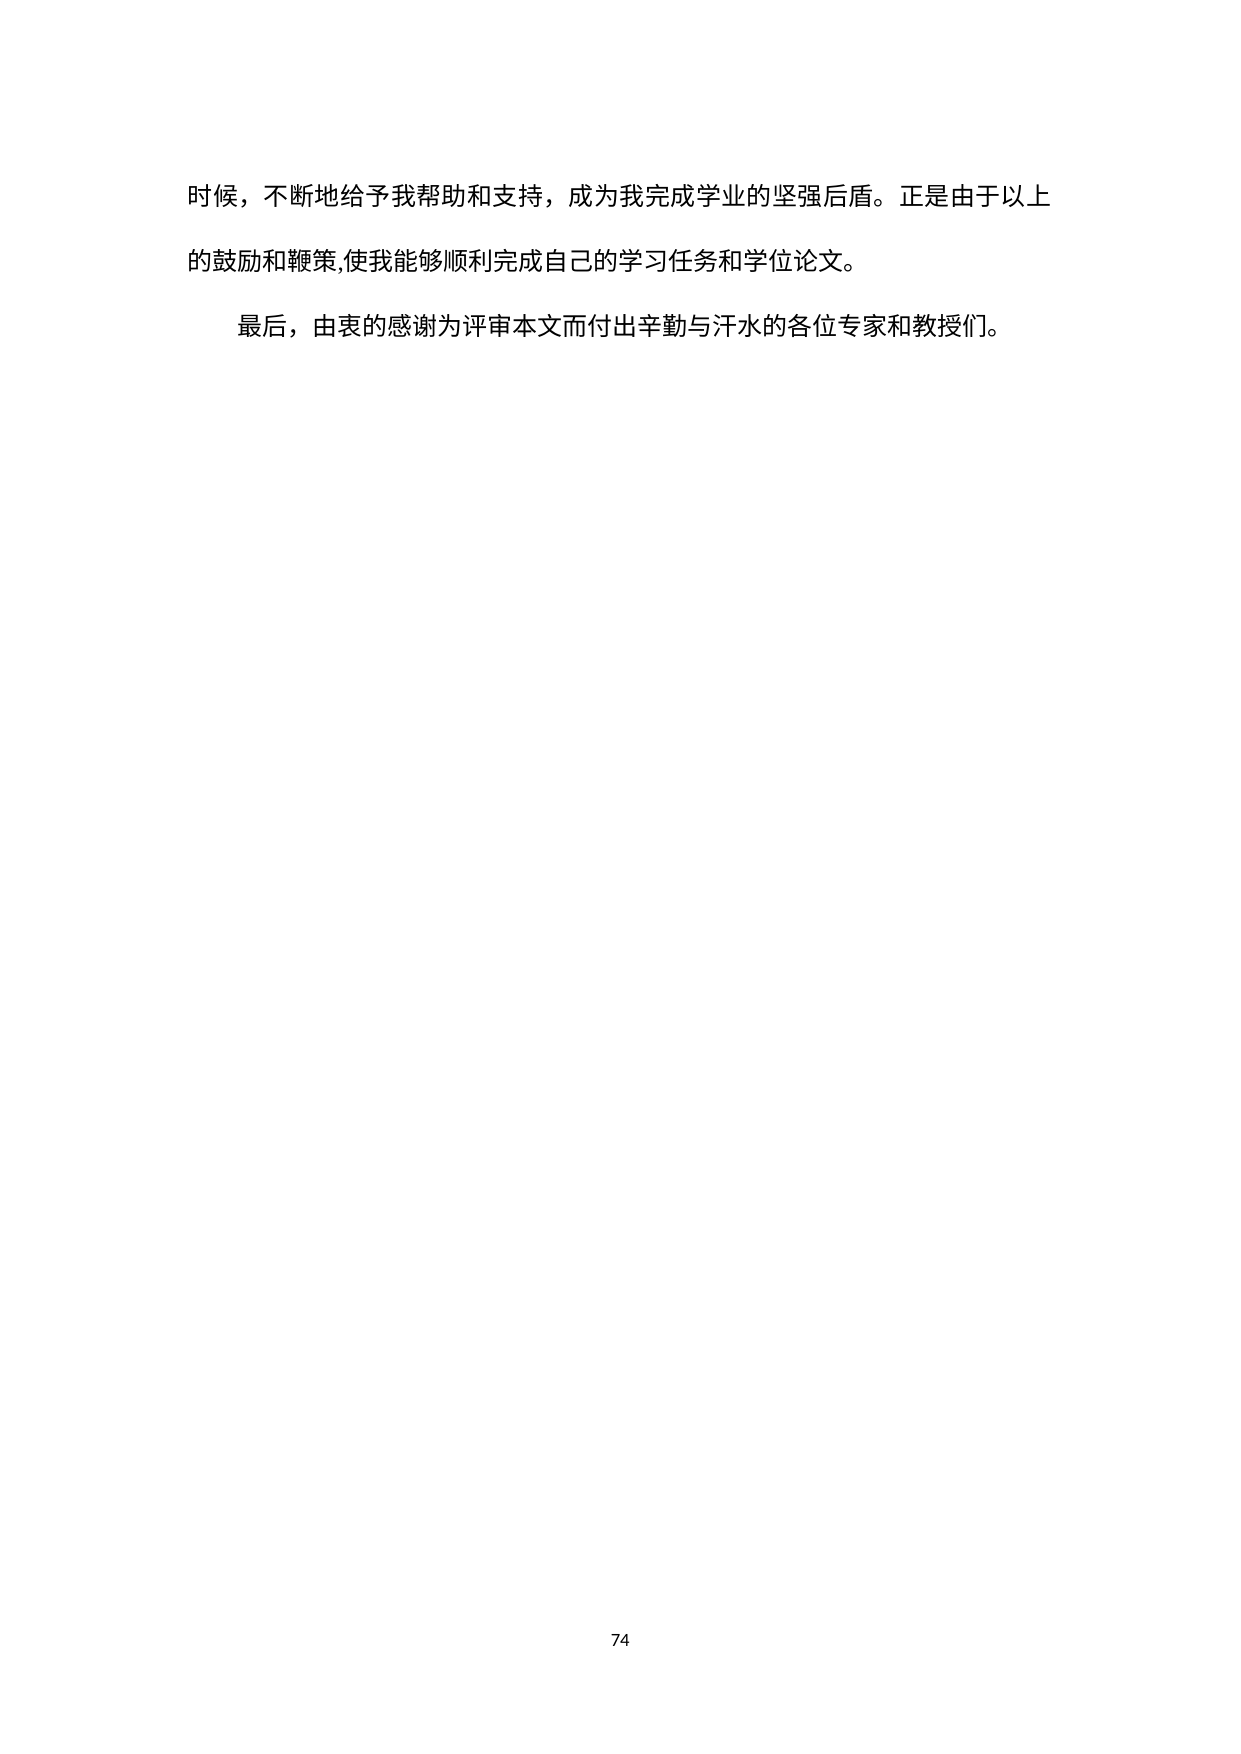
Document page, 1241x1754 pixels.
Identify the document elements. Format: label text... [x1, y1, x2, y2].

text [187, 162, 1053, 292]
text 最后，由衷的感谢为评审本文而付出辛勤与汗水的各位专家和教授们。 [187, 292, 1053, 357]
